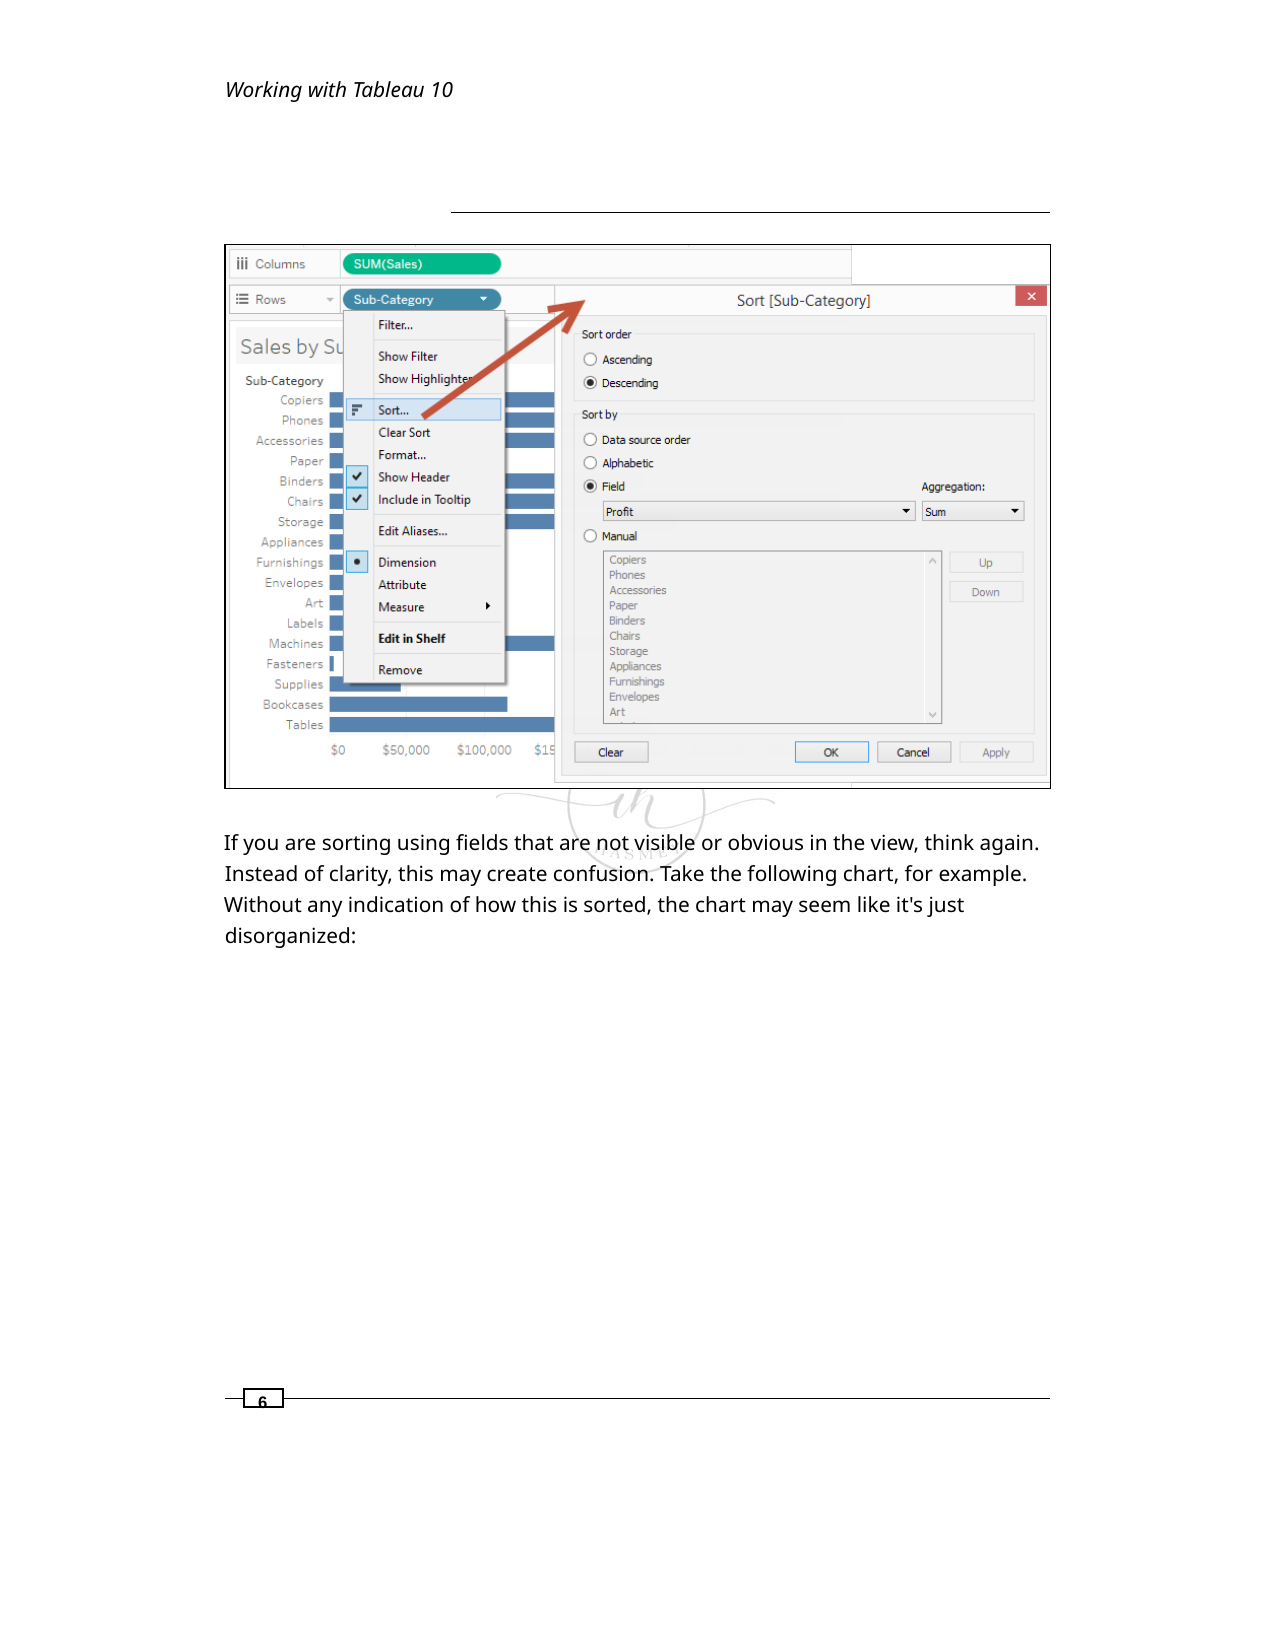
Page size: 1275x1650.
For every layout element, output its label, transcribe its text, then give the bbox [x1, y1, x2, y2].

picture [226, 245, 1050, 788]
text If you are sorting using fields that are not visible or obvious in the view, think again. Instead of clarity, this may create confusion. Take the following chart, for example. [223, 828, 1049, 888]
text Without any indication of how this is sorted, the chart may seem like it's just disorganized: [223, 890, 1049, 950]
